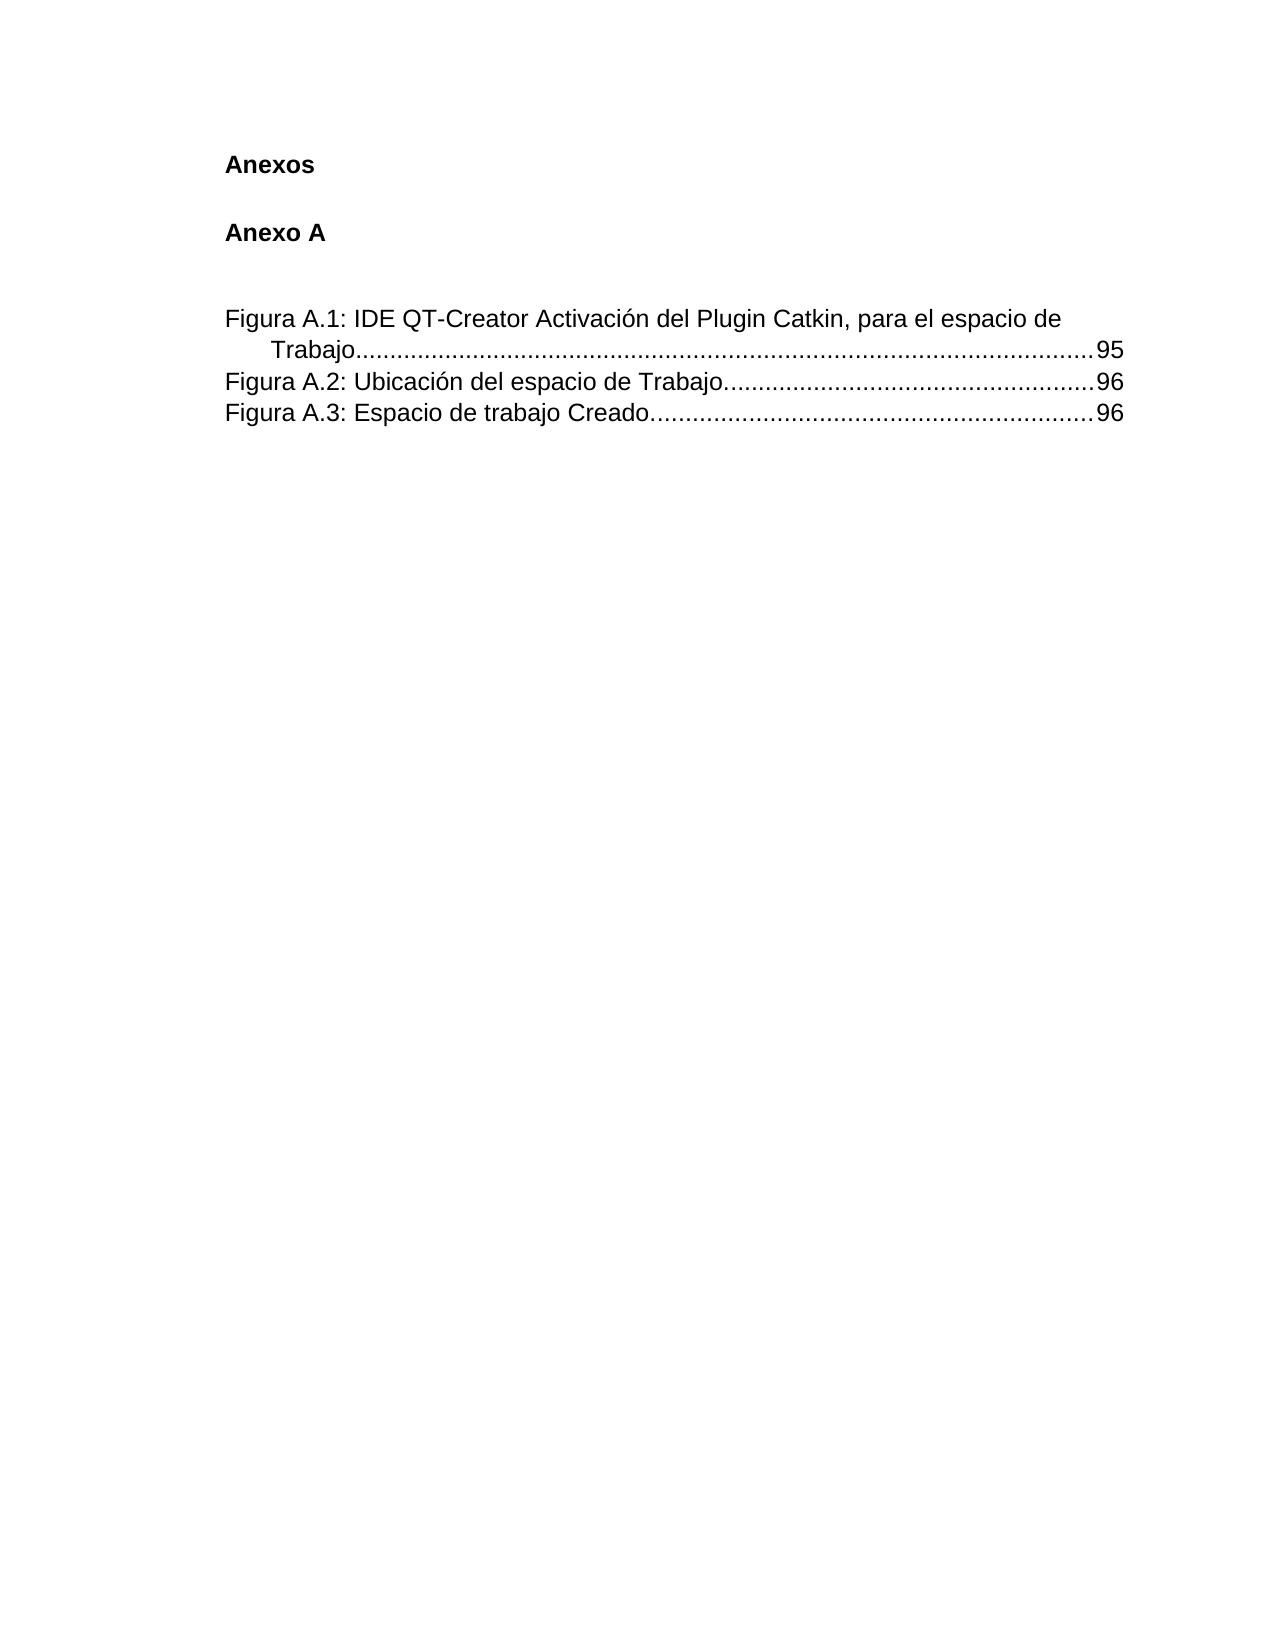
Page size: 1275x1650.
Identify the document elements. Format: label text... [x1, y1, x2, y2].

text Anexo A [224, 218, 1125, 247]
text Anexos [224, 150, 1125, 179]
text Figura A.1: IDE QT-Creator Activación del Plugin Catkin, para el espacio de Trabajo. 95 [224, 304, 1125, 364]
text Figura A.3: Espacio de trabajo Creado. 96 [224, 397, 1125, 426]
text Figura A.2: Ubicación del espacio de Trabajo. 96 [224, 366, 1125, 395]
